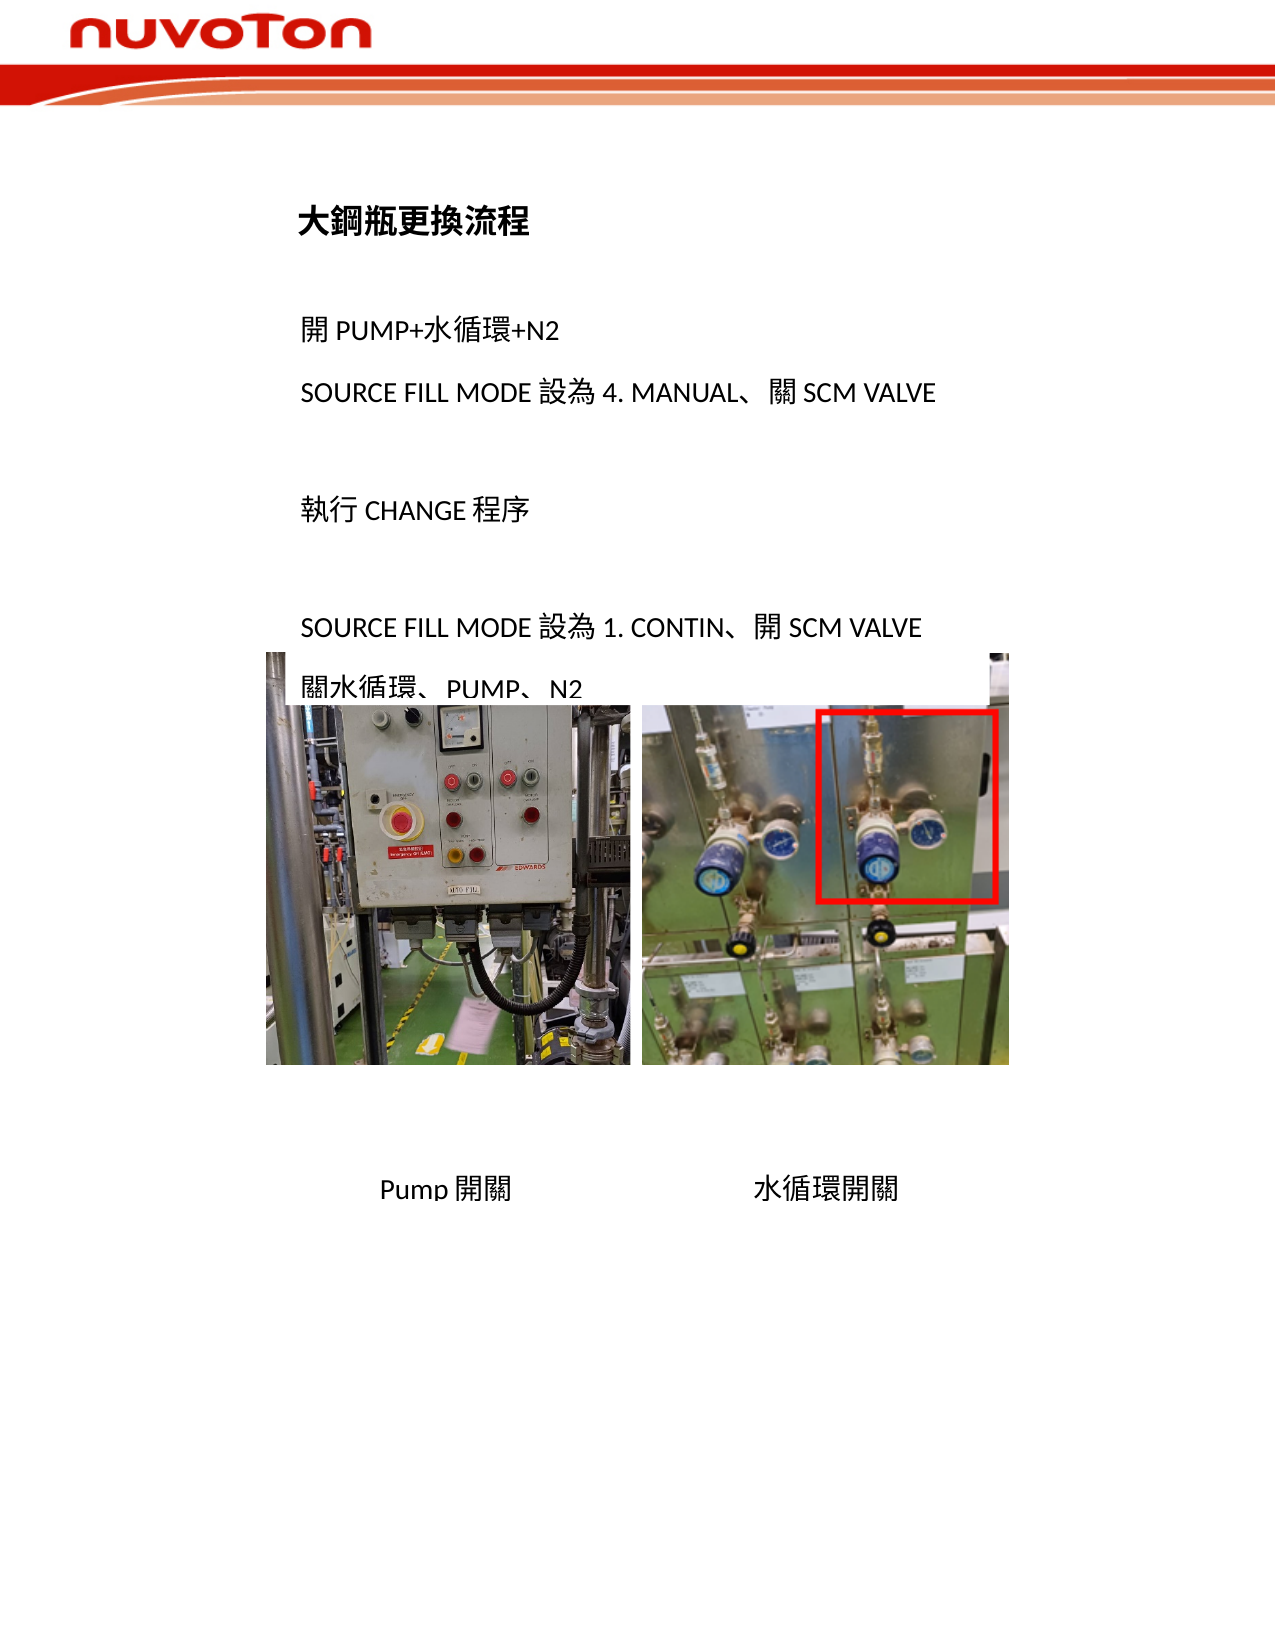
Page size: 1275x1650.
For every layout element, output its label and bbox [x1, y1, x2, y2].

picture [0, 0, 1275, 134]
picture [266, 652, 631, 1065]
